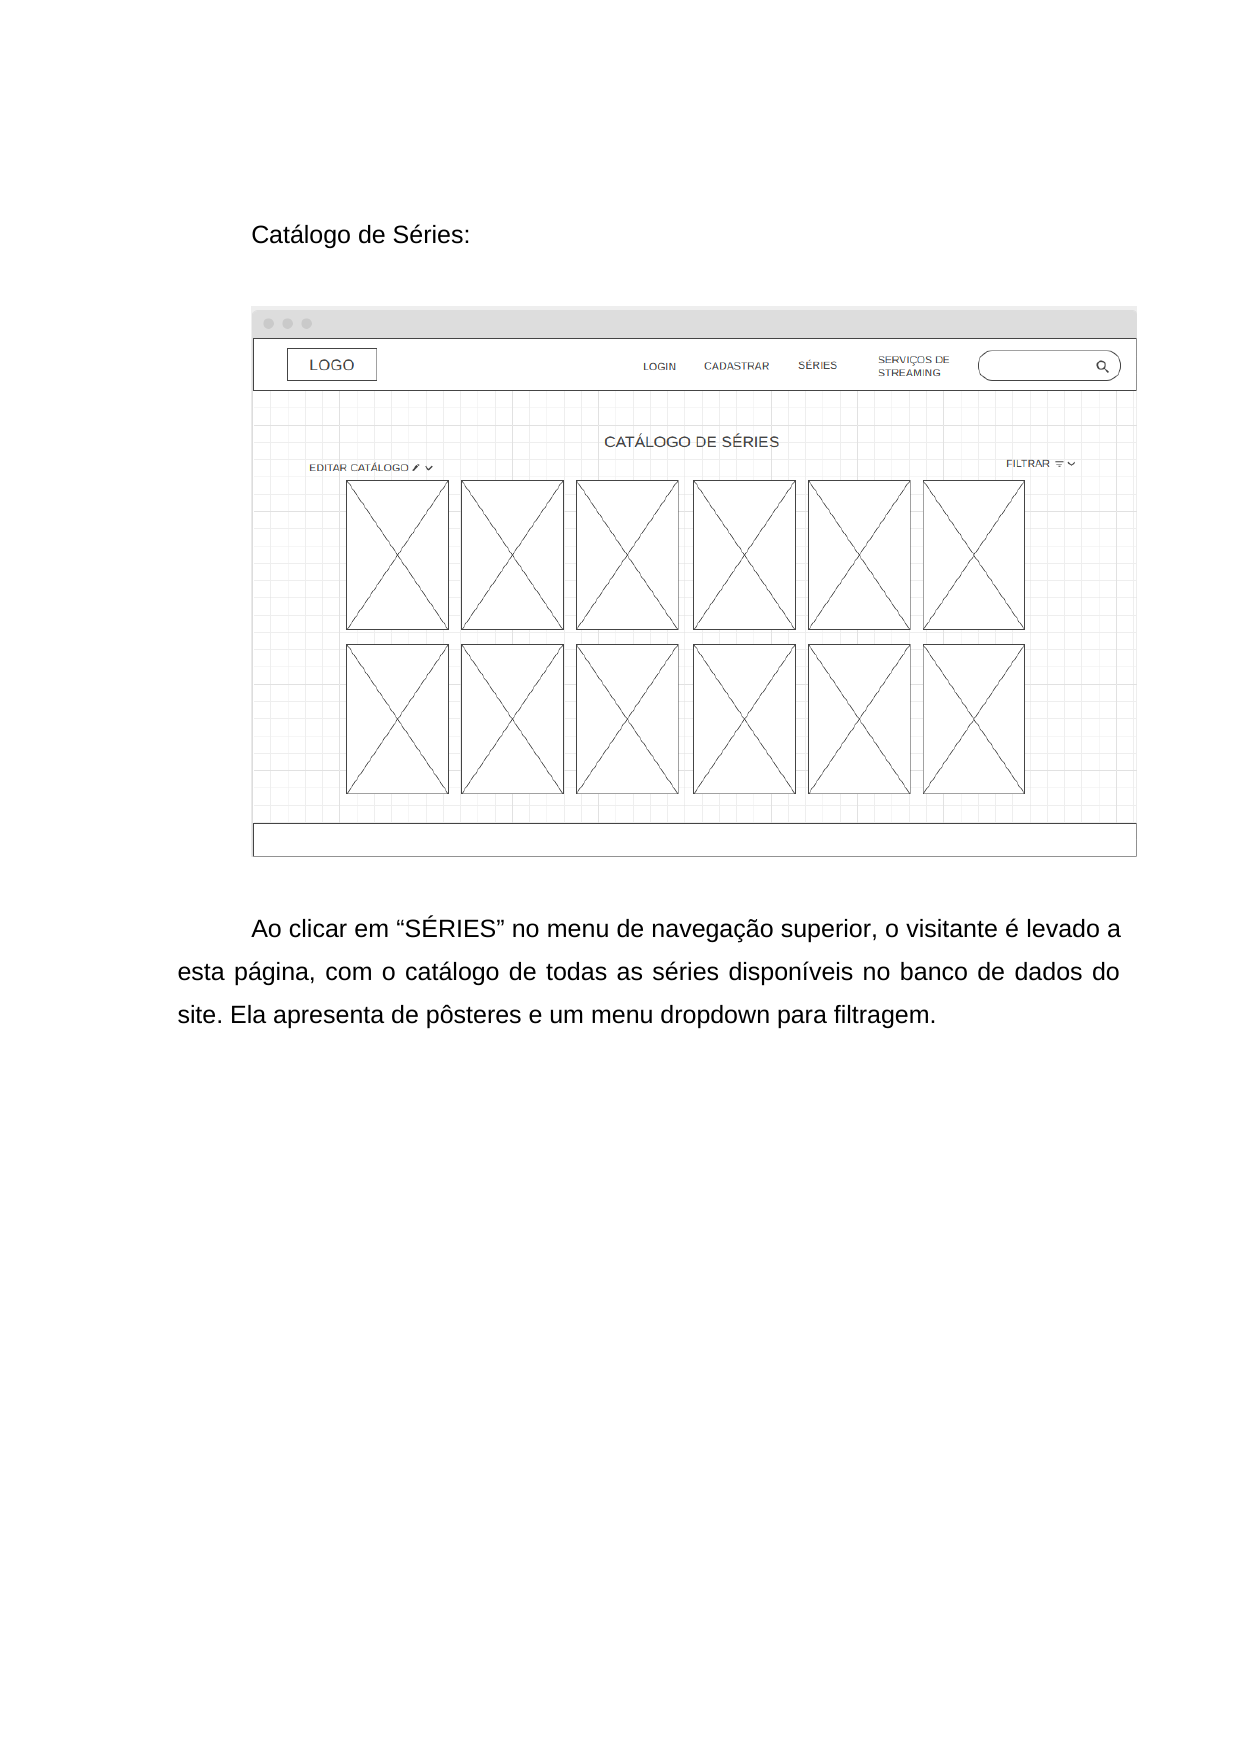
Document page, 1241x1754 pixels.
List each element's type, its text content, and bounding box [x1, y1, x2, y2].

text Catálogo de Séries: [177, 220, 1122, 249]
picture [251, 306, 1137, 857]
text Ao clicar em “SÉRIES” no menu de navegação superior, o visitante é levado a esta página, com o catálogo de todas as séries disponíveis no banco de dados do site. Ela apresenta de pôsteres e um menu dropdown para filtragem. [177, 914, 1122, 1029]
